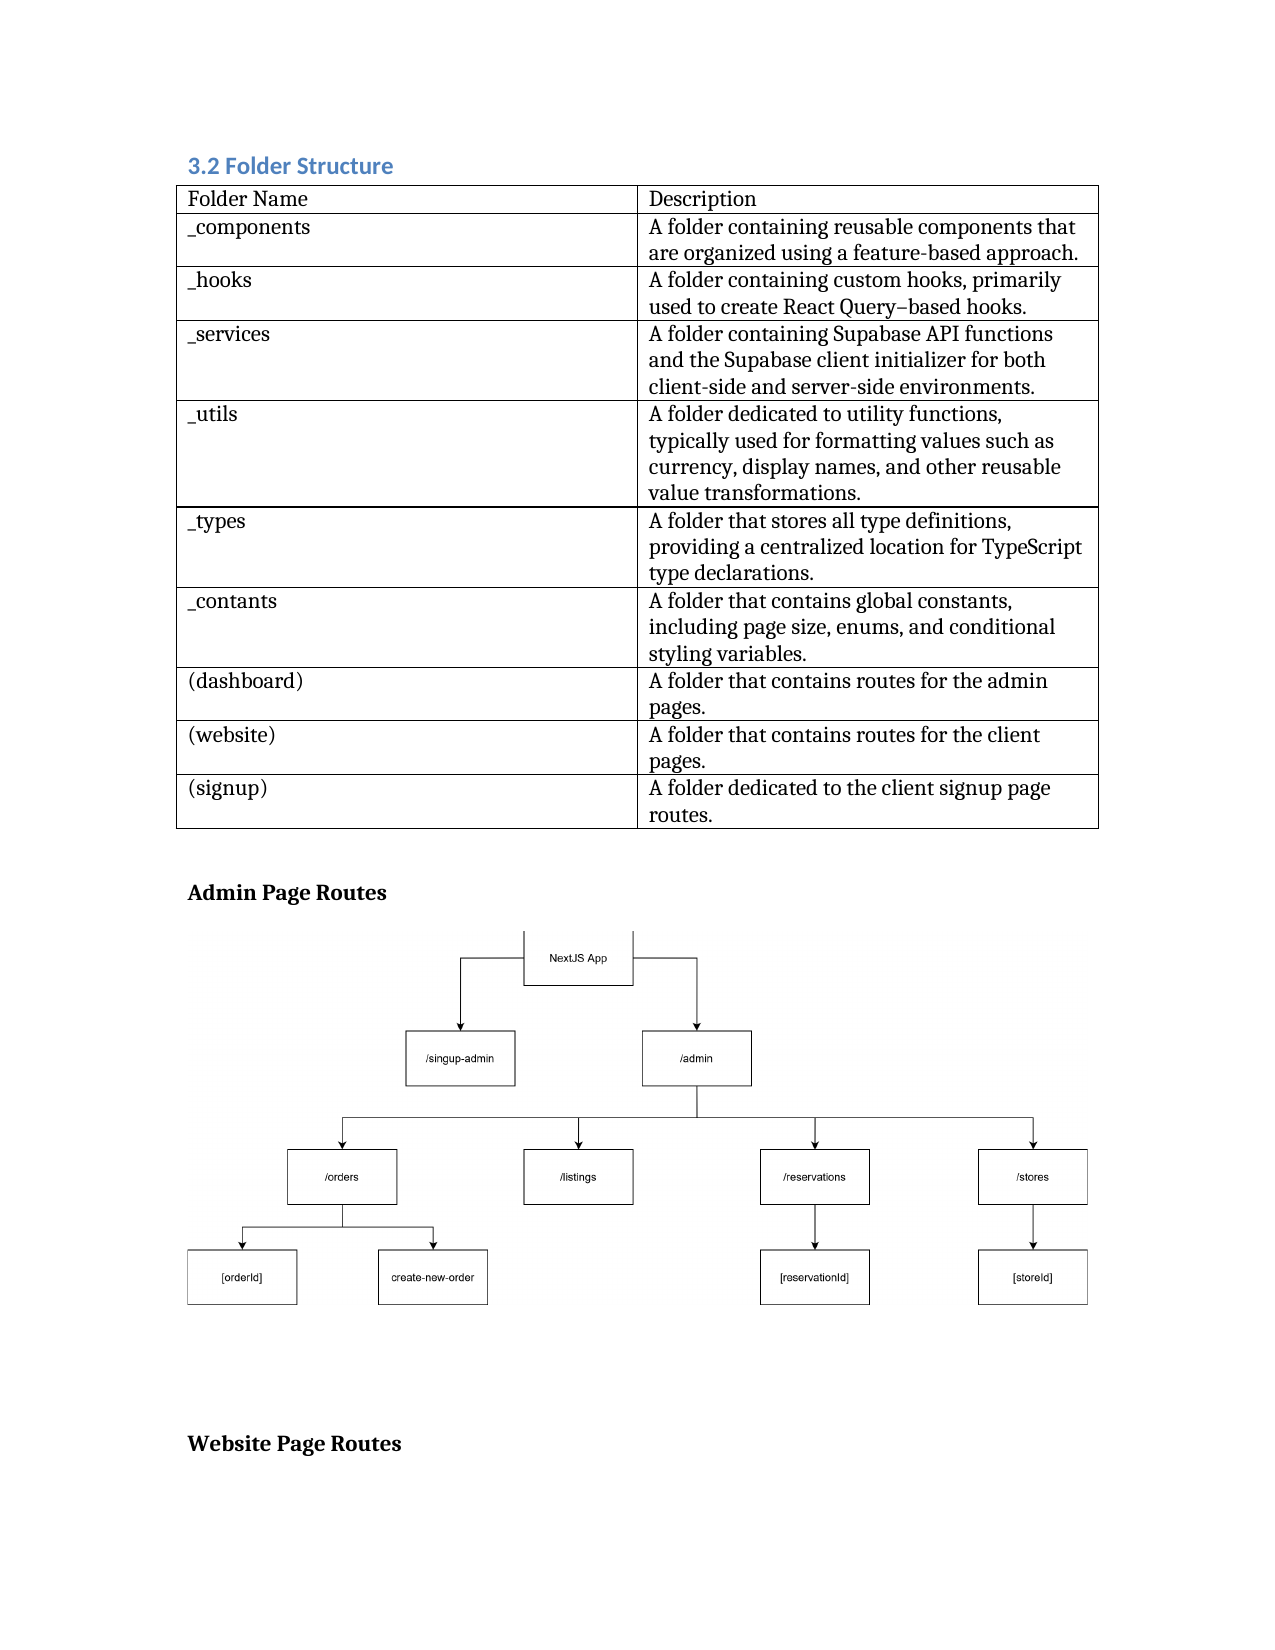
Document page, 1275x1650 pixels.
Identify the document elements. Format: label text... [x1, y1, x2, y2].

table_cell A folder containing Supabase API functions and the Supabase client initializer for both client-side and server-side environments. [638, 321, 1098, 400]
table_cell _components [177, 214, 637, 266]
table_cell _hooks [177, 267, 637, 320]
table_cell A folder containing reusable components that are organized using a feature-based approach. [638, 214, 1098, 266]
table_cell (website) [177, 721, 637, 774]
table_cell (dashboard) [177, 668, 637, 720]
table_cell (signup) [177, 775, 637, 828]
table_cell _services [177, 321, 637, 400]
table_cell A folder that contains routes for the admin pages. [638, 668, 1098, 720]
table_cell _contants [177, 588, 637, 667]
table_cell A folder dedicated to utility functions, typically used for formatting values such as currency, display names, and other reusable value transformations. [638, 401, 1098, 506]
table_cell A folder that contains routes for the client pages. [638, 721, 1098, 774]
table_header Description [638, 186, 1098, 212]
table_cell _types [177, 508, 637, 587]
text Website Page Routes [187, 1431, 1087, 1457]
table_cell A folder that stores all type definitions, providing a centralized location for TypeScript type declarations. [638, 508, 1098, 587]
table_cell A folder containing custom hooks, primarily used to create React Query–based hooks. [638, 267, 1098, 320]
picture [187, 931, 1088, 1305]
subtitle 3.2 Folder Structure [187, 150, 1087, 181]
table_cell _utils [177, 401, 637, 506]
text Admin Page Routes [187, 880, 1087, 906]
table_cell A folder that contains global constants, including page size, enums, and conditional styling variables. [638, 588, 1098, 667]
table_cell A folder dedicated to the client signup page routes. [638, 775, 1098, 828]
table_header Folder Name [177, 186, 637, 212]
